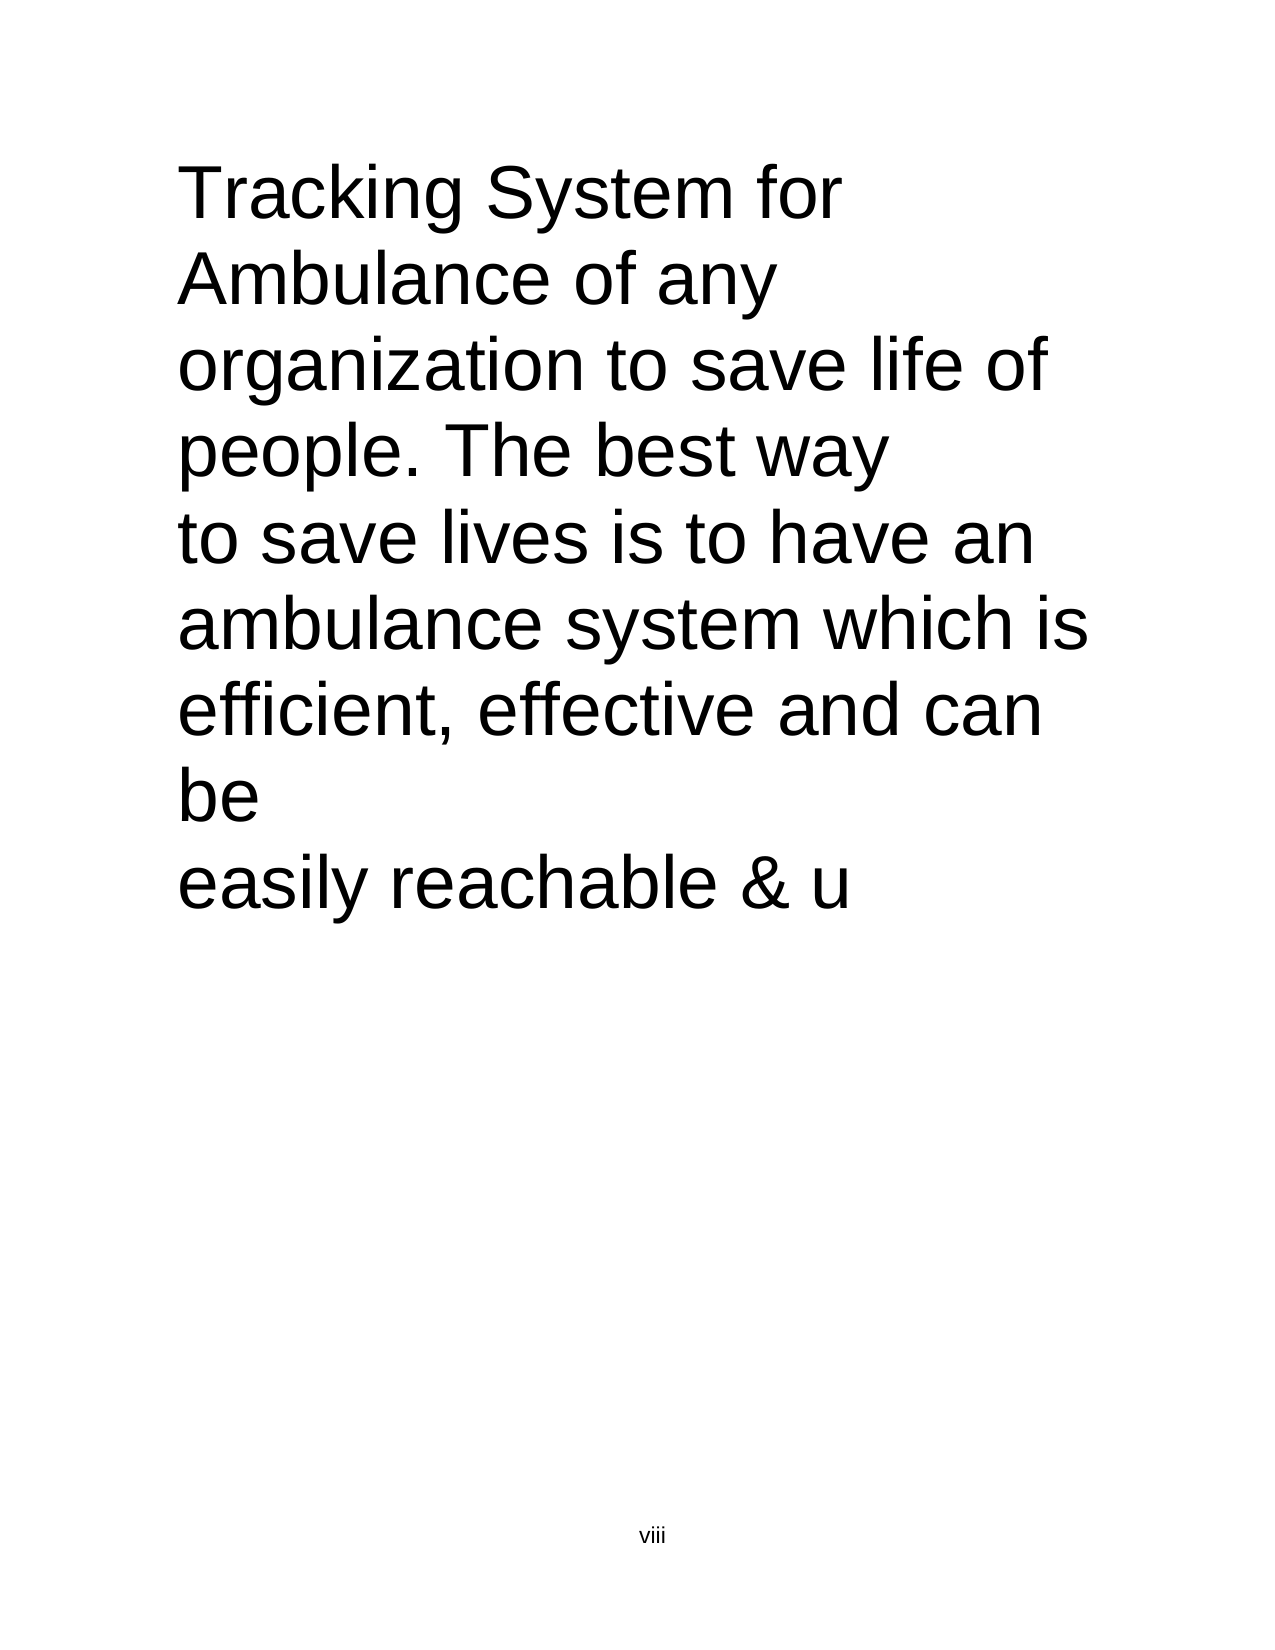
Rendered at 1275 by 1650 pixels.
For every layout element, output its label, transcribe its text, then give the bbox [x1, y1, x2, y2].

text Tracking System for Ambulance of any organization to save life of people. The best way [177, 148, 1127, 493]
text easily reachable & u [177, 838, 1127, 924]
text to save lives is to have an ambulance system which is efficient, effective and can be [177, 493, 1127, 838]
